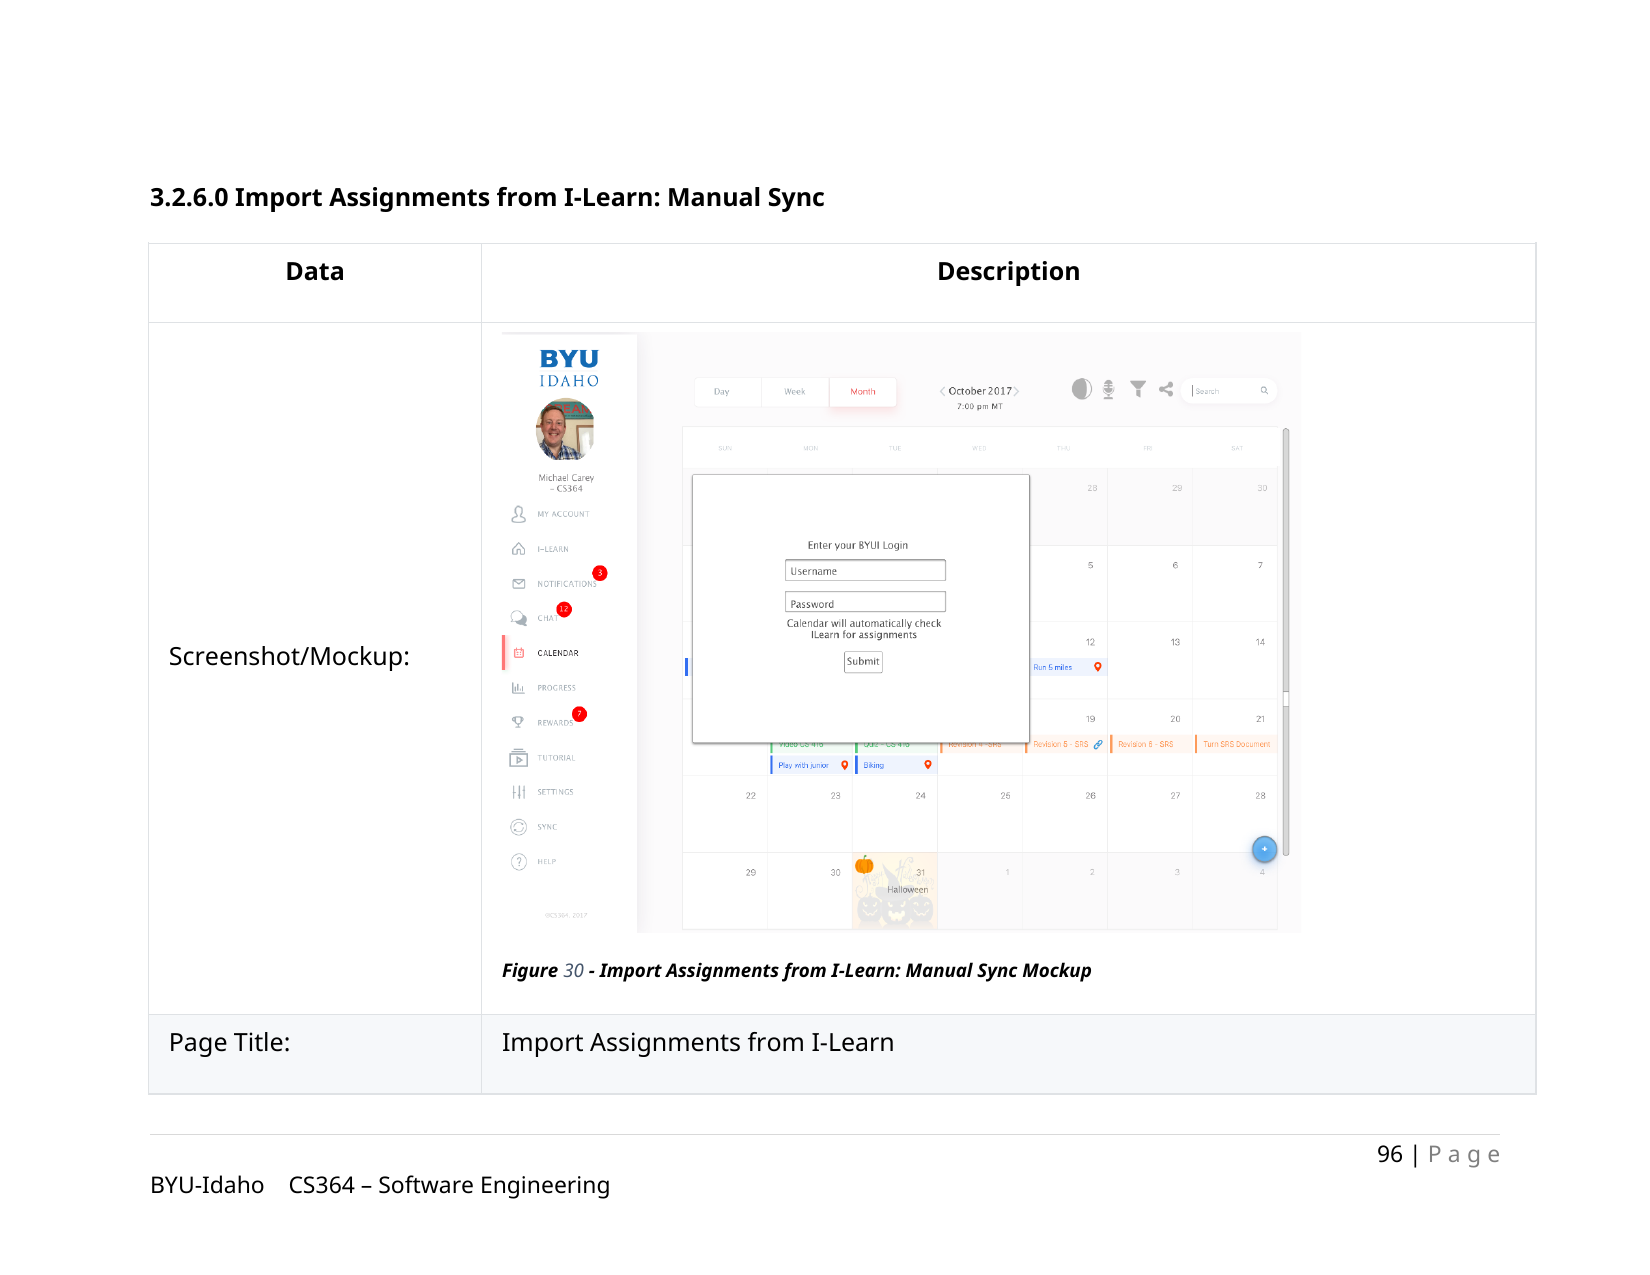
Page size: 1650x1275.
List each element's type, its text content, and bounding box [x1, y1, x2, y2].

subtitle 3.2.6.0 Import Assignments from I-Learn: Manual Sync [150, 179, 1500, 213]
table_header Description [482, 244, 1535, 322]
table_header Data [149, 244, 481, 322]
table_cell Figure 30 - Import Assignments from I-Learn: Manual Sync Mockup [482, 323, 1535, 1013]
table_cell Screenshot/Mockup: [149, 323, 481, 1013]
table_cell Page Title: [149, 1015, 481, 1093]
picture [501, 332, 1302, 933]
table_cell Import Assignments from I-Learn [482, 1015, 1535, 1093]
